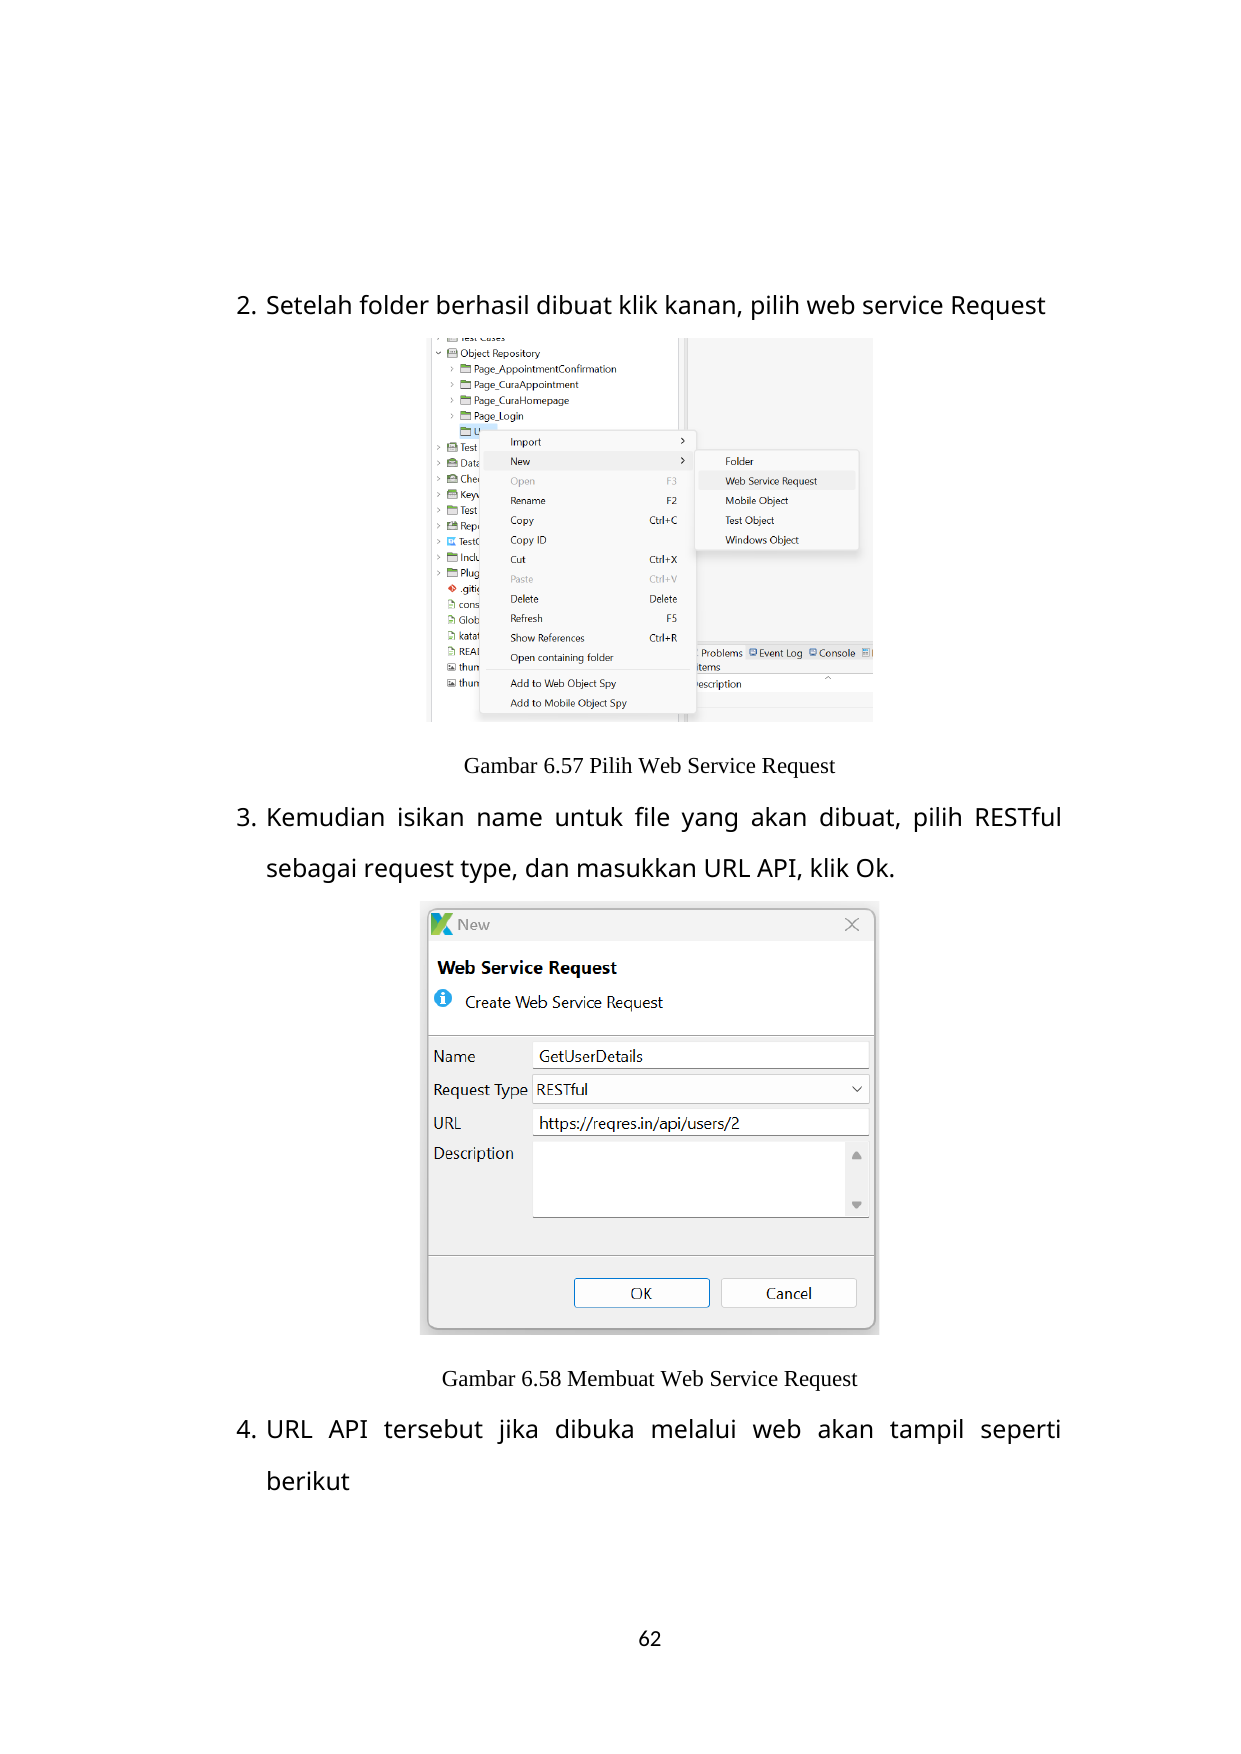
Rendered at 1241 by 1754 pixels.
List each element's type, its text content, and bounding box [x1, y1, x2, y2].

picture [419, 901, 880, 1335]
picture [426, 338, 873, 722]
list URL API tersebut jika dibuka melalui web akan tampil seperti berikut [236, 1412, 1063, 1497]
list Setelah folder berhasil dibuat klik kanan, pilih web service Request [236, 287, 1063, 321]
list Kemudian isikan name untuk file yang akan dibuat, pilih RESTful sebagai request type, dan masukkan URL API, klik Ok. [236, 799, 1063, 884]
